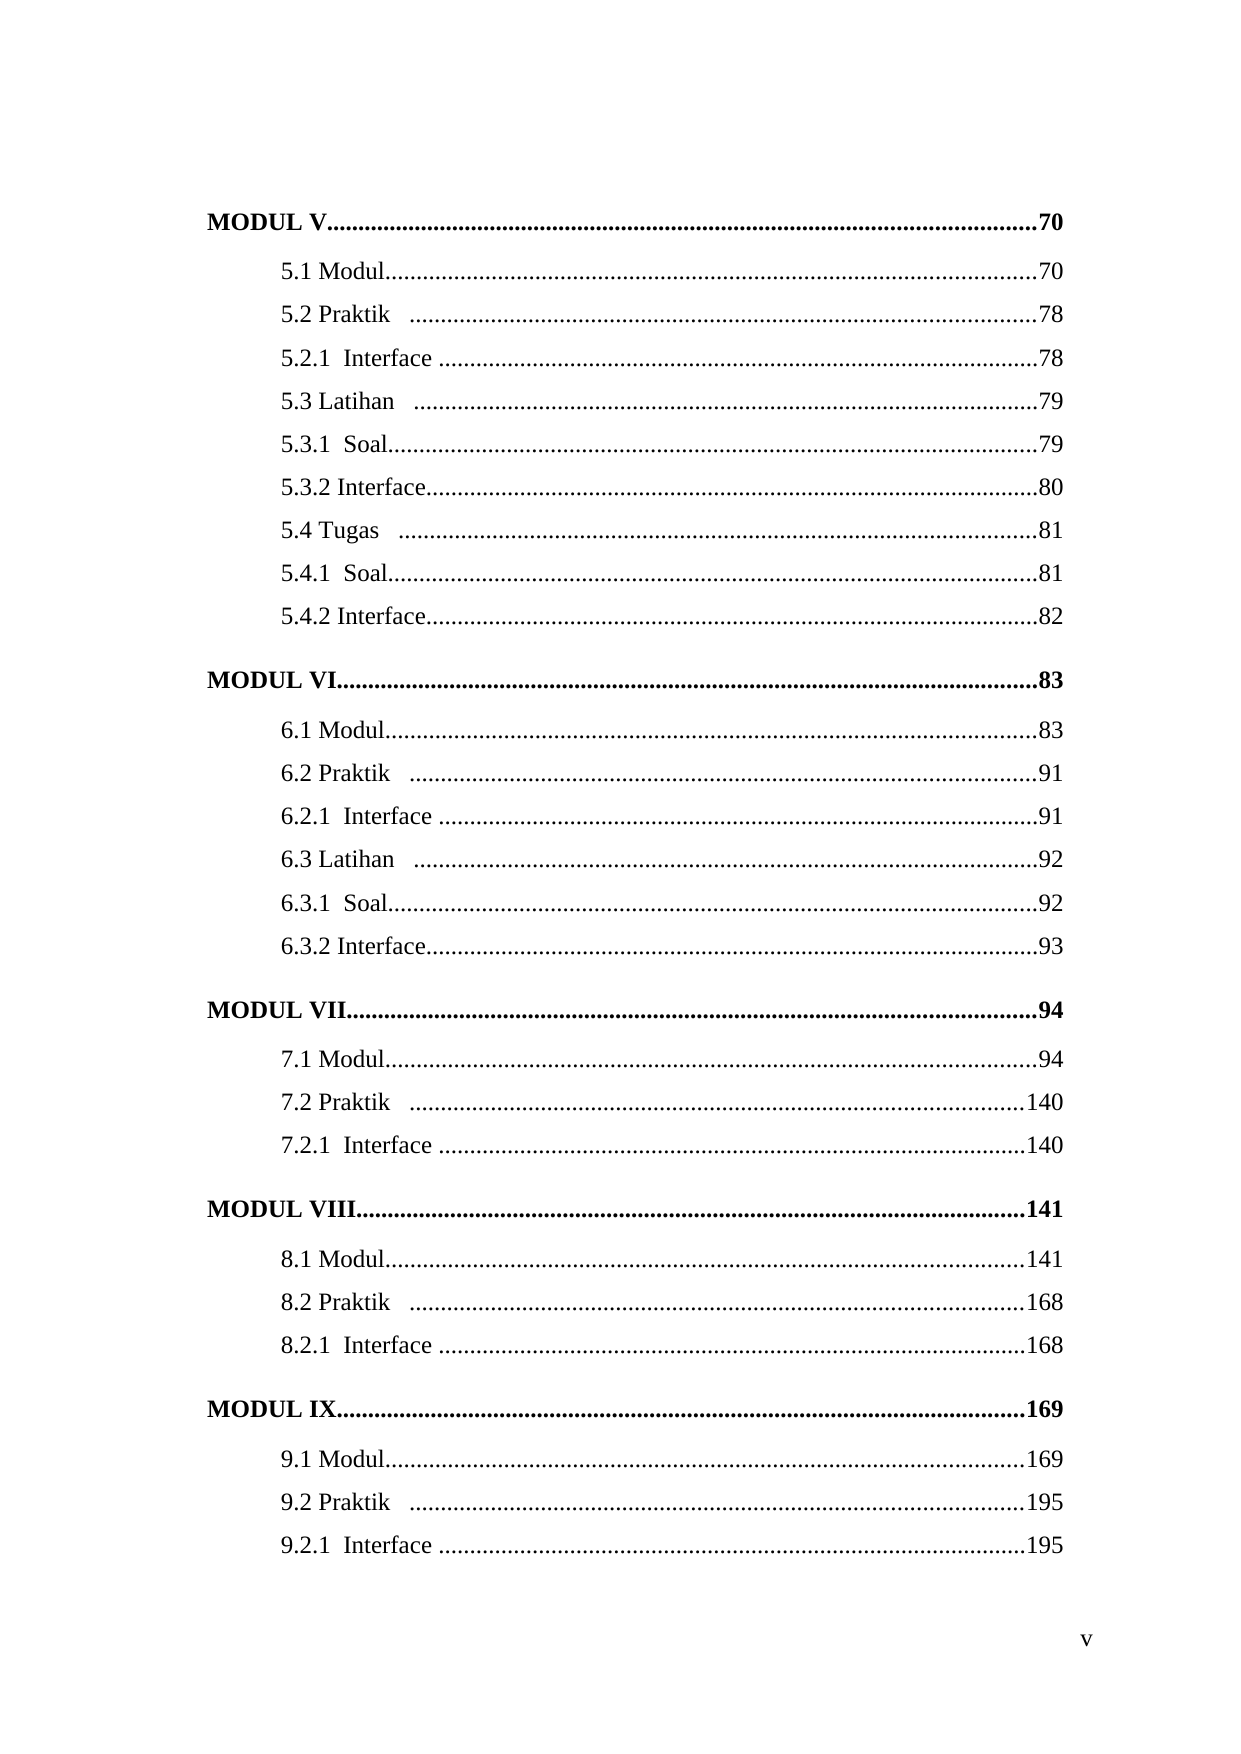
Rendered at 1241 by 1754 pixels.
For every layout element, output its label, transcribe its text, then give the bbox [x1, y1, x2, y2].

list 5.3 Latihan 79 [281, 386, 1092, 414]
list 6.1 Modul 83 [281, 715, 1092, 744]
text MODUL VIII 141 [207, 1194, 1092, 1223]
list 5.1 Modul 70 [281, 256, 1092, 285]
list 6.3 Latihan 92 [281, 844, 1092, 873]
text MODUL VII 94 [207, 995, 1092, 1023]
text MODUL VI 83 [207, 665, 1092, 694]
list 6.2.1 Interface 91 [281, 801, 1092, 830]
list 8.2 Praktik 168 [281, 1287, 1092, 1316]
list 9.2 Praktik 195 [281, 1487, 1092, 1516]
list 6.3.2 Interface 93 [281, 931, 1092, 959]
list 6.2 Praktik 91 [281, 758, 1092, 787]
list 8.1 Modul 141 [281, 1244, 1092, 1273]
list 9.2.1 Interface 195 [281, 1530, 1092, 1559]
list 7.1 Modul 94 [281, 1044, 1092, 1073]
list 5.2.1 Interface 78 [281, 343, 1092, 371]
list 9.1 Modul 169 [281, 1444, 1092, 1473]
list 5.4.2 Interface 82 [281, 601, 1092, 630]
list 6.3.1 Soal 92 [281, 888, 1092, 916]
list 8.2.1 Interface 168 [281, 1331, 1092, 1359]
list 7.2.1 Interface 140 [281, 1131, 1092, 1159]
list 7.2 Praktik 140 [281, 1087, 1092, 1116]
text MODUL V 70 [207, 207, 1092, 236]
list 5.2 Praktik 78 [281, 299, 1092, 328]
list 5.3.2 Interface 80 [281, 472, 1092, 501]
text MODUL IX 169 [207, 1394, 1092, 1423]
list 5.4.1 Soal 81 [281, 558, 1092, 587]
list 5.4 Tugas 81 [281, 515, 1092, 544]
list 5.3.1 Soal 79 [281, 429, 1092, 458]
